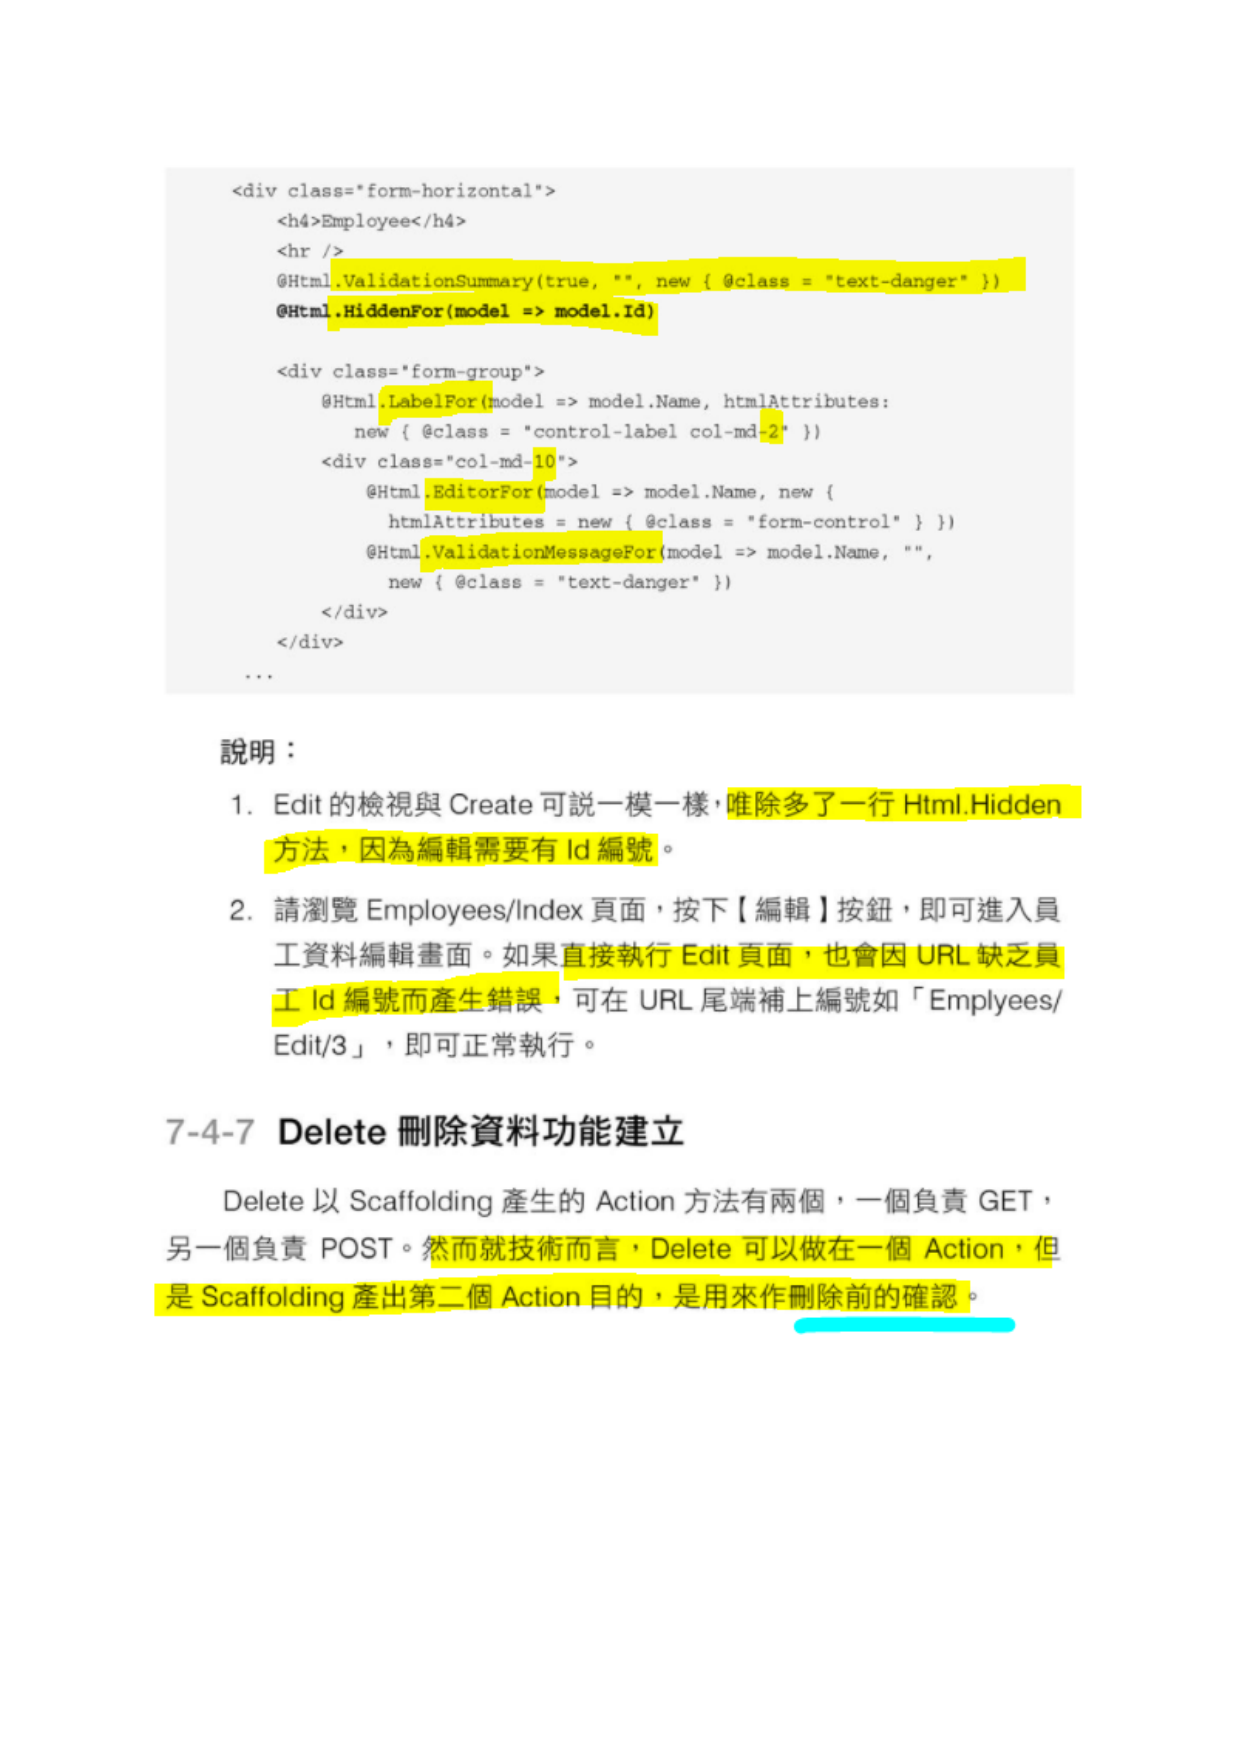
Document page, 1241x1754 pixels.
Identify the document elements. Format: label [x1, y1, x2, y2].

picture [150, 150, 1091, 1338]
